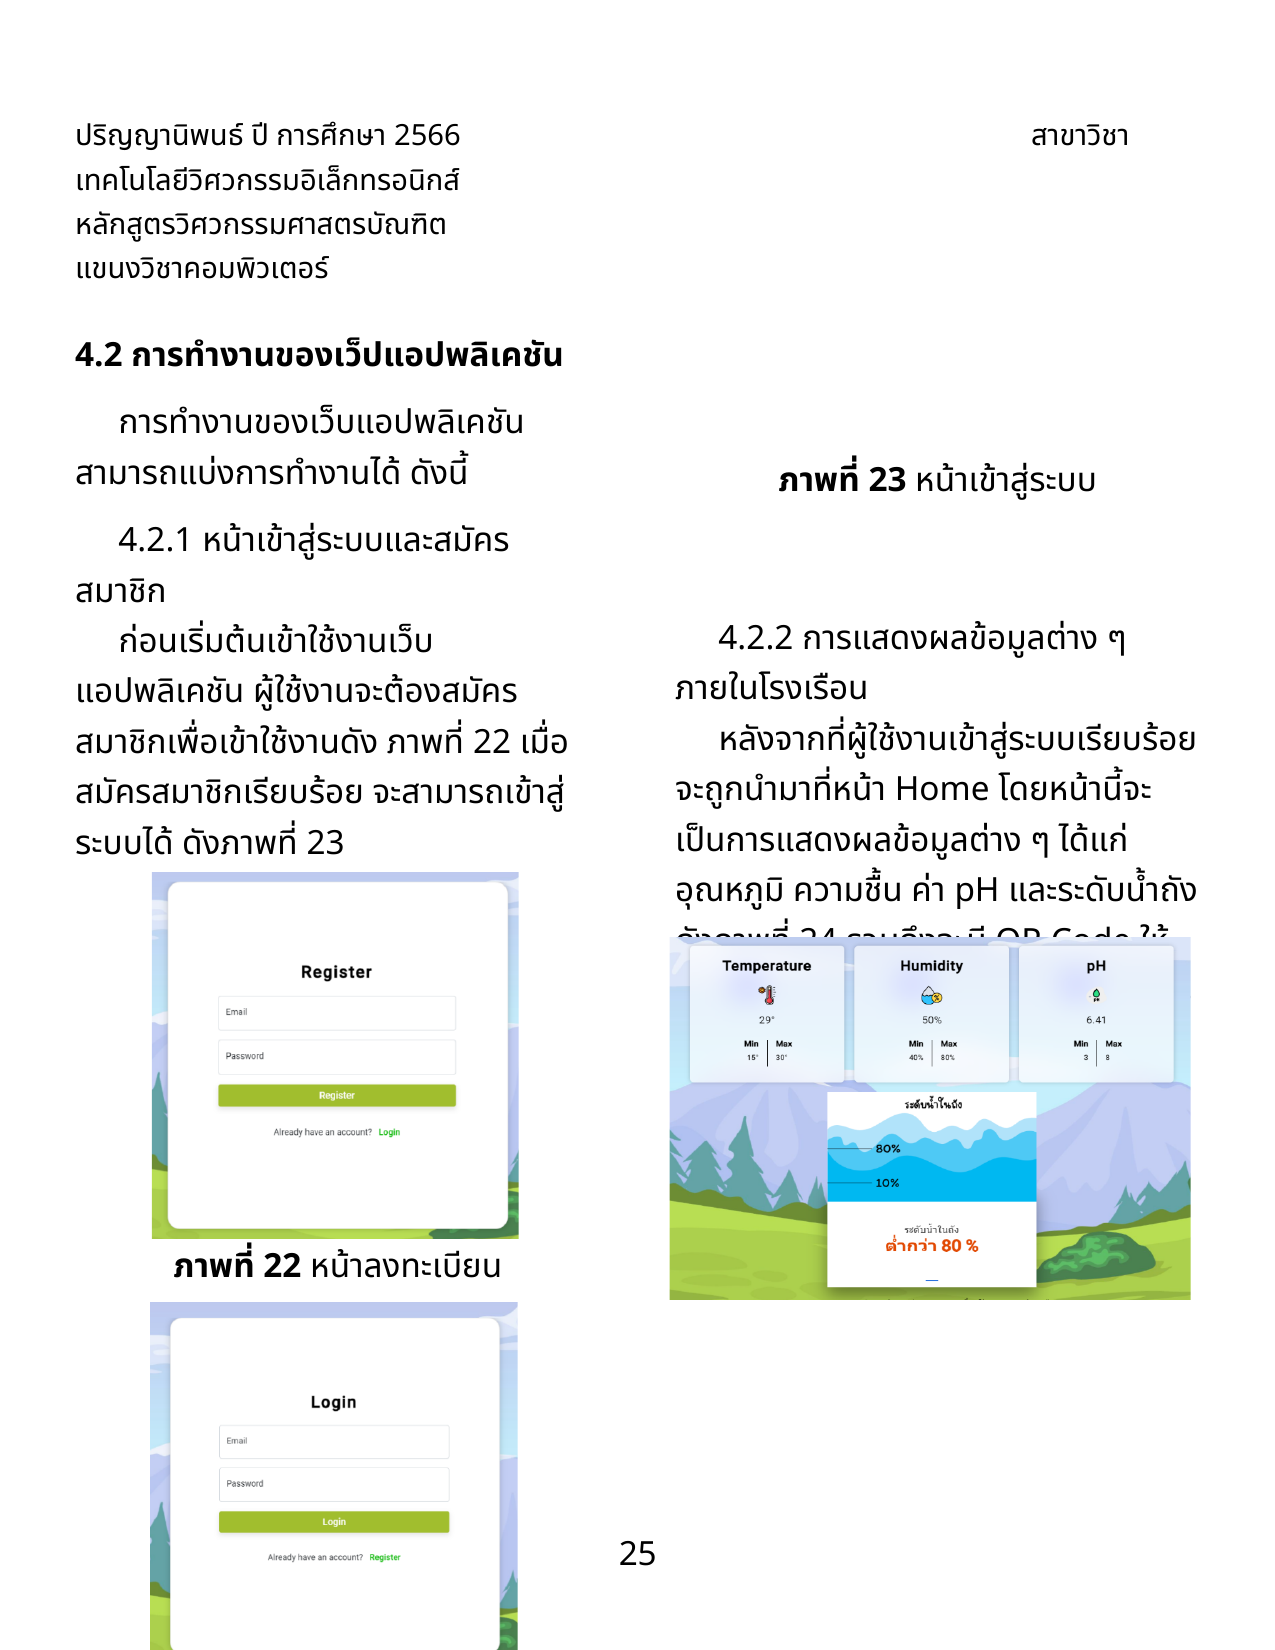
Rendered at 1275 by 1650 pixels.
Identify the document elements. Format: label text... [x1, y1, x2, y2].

picture [150, 1302, 518, 1650]
text ภาพที่ 22 หน้าลงทะเบียน [75, 1242, 600, 1293]
text 4.2 การทำงานของเว็ปแอปพลิเคชัน [75, 331, 600, 382]
text ก่อนเริ่มต้นเข้าใช้งานเว็บแอปพลิเคชัน ผู้ใช้งานจะต้องสมัครสมาชิกเพื่อเข้าใช้งานดัง ภาพที่ 22 เมื่อสมัครสมาชิกเรียบร้อย จะสามารถเข้าสู่ระบบได้ ดังภาพที่ 23 [75, 617, 600, 869]
picture [669, 937, 1191, 1300]
text 4.2.1 หน้าเข้าสู่ระบบและสมัครสมาชิก [75, 516, 600, 617]
text การทำงานของเว็บแอปพลิเคชันสามารถแบ่งการทำงานได้ ดังนี้ [75, 398, 600, 499]
text 4.2.2 การแสดงผลข้อมูลต่าง ๆ ภายในโรงเรือน [675, 613, 1200, 714]
text ภาพที่ 23 หน้าเข้าสู่ระบบ [675, 455, 1200, 506]
picture [151, 872, 519, 1239]
text หลังจากที่ผู้ใช้งานเข้าสู่ระบบเรียบร้อย จะถูกนำมาที่หน้า Home โดยหน้านี้จะเป็นการแสดงผลข้อมูลต่าง ๆ ได้แก่ อุณหภูมิ ความชื้น ค่า pH และระดับน้ำถัง ดังภาพที่ 24 รวมถึงจะมี QR Code ให้เข้าร่วมกลุ่มไลน์เพื่อรับการแจ้งเตือนการทำงานของอุปกรณ์ต่าง ๆ ในโรงเรือน [675, 714, 1200, 1068]
